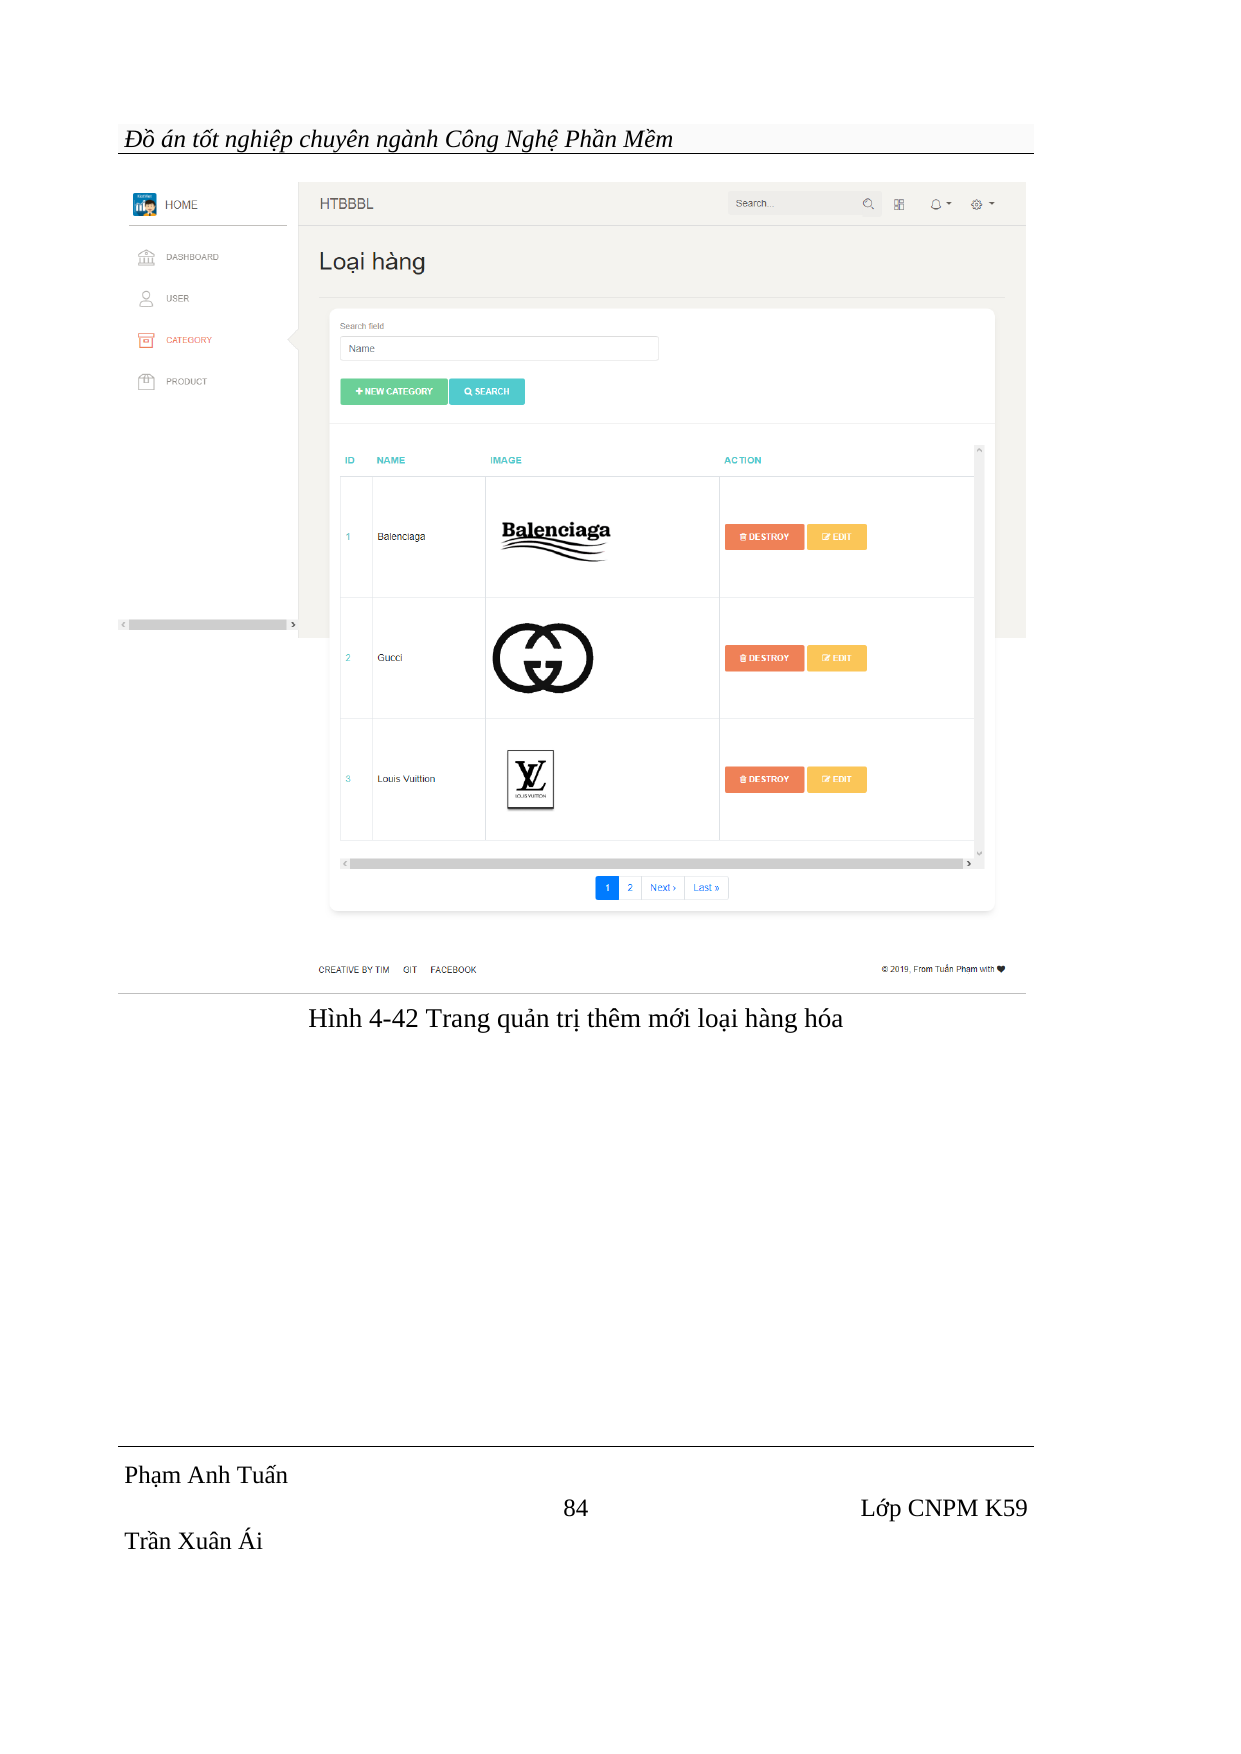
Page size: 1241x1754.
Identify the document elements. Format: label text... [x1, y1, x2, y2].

picture [118, 182, 1034, 994]
text Hình - Trang quản trị thêm mới loại hàng hóa [118, 1002, 1033, 1033]
